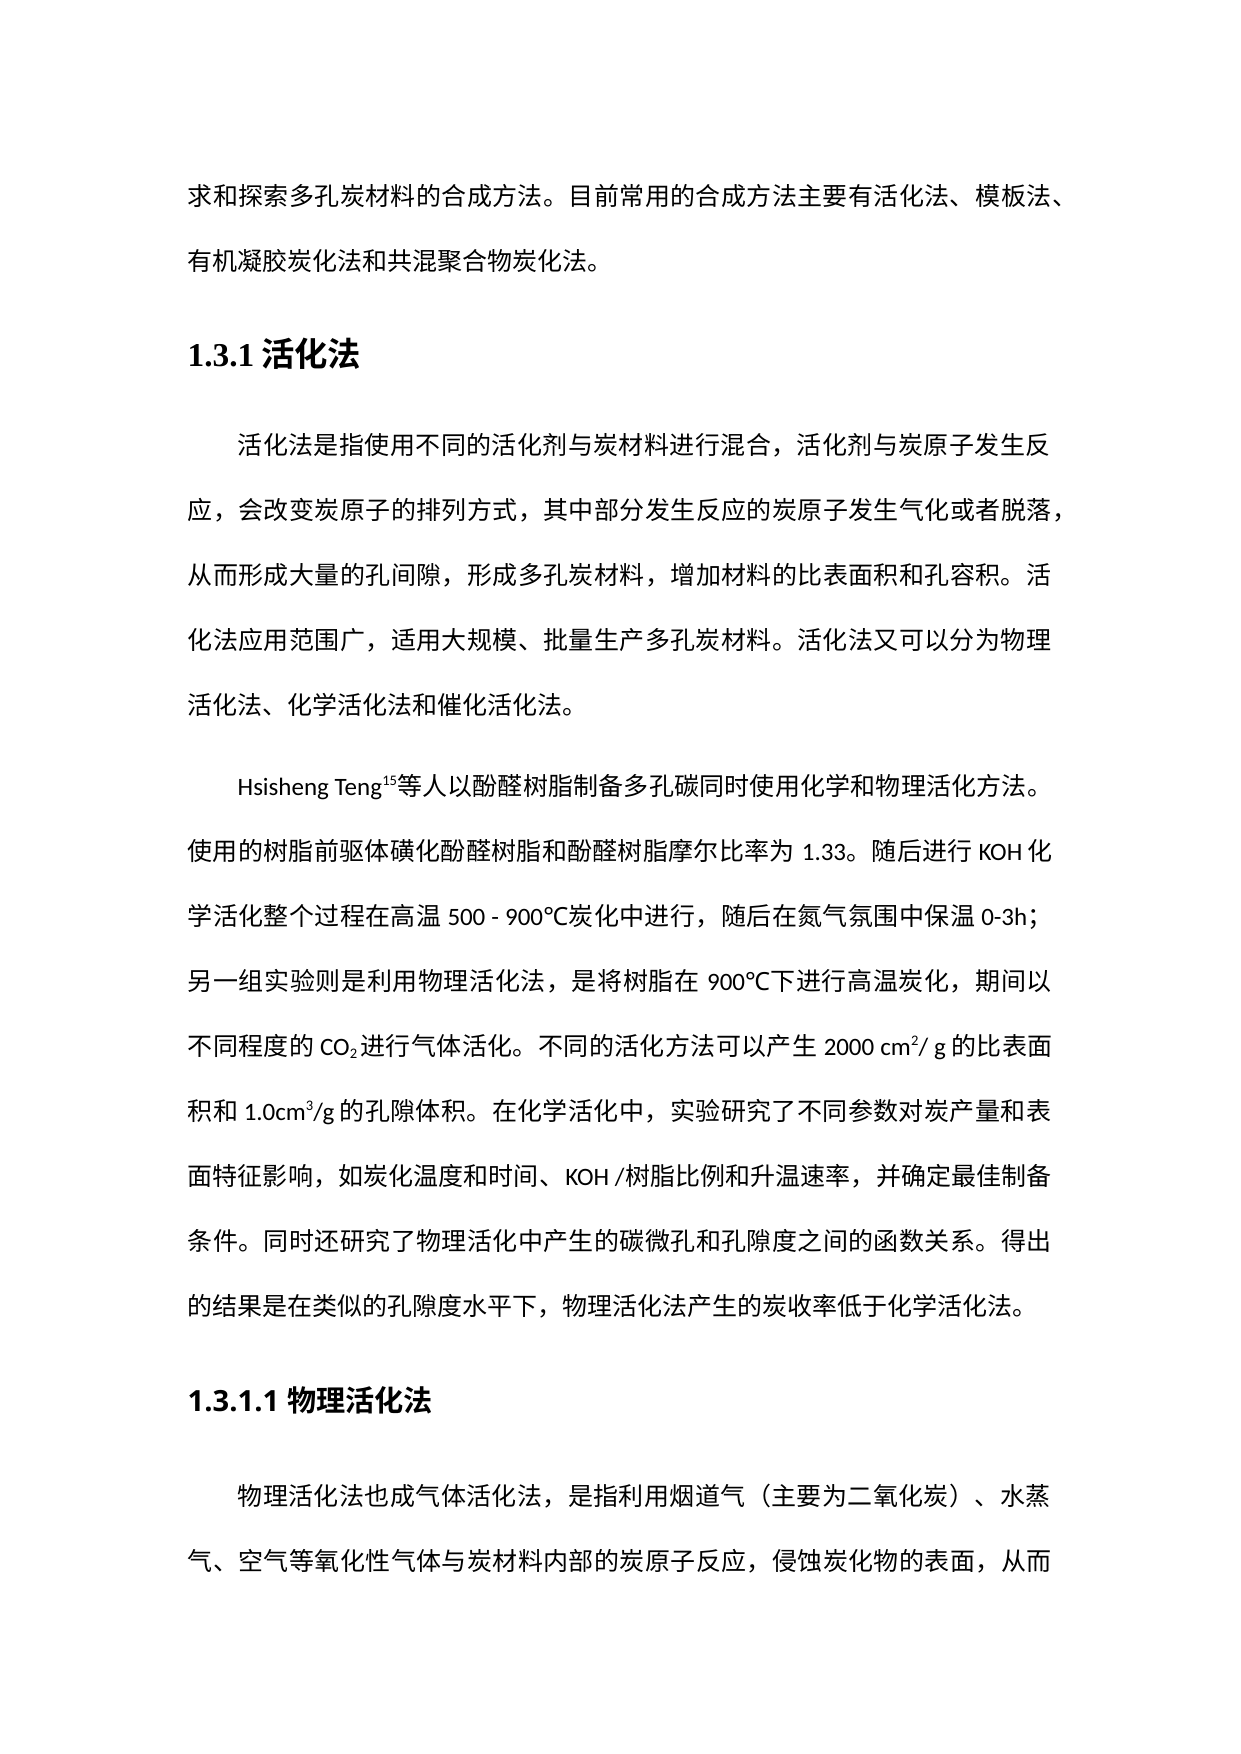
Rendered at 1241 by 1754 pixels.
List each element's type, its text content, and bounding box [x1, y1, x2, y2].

text Hsisheng Teng15等人以酚醛树脂制备多孔碳同时使用化学和物理活化方法。使用的树脂前驱体磺化酚醛树脂和酚醛树脂摩尔比率为1.33。随后进行KOH化学活化整个过程在高温500 - 900℃炭化中进行，随后在氮气氛围中保温0-3h；另一组实验则是利用物理活化法，是将树脂在900℃下进行高温炭化，期间以不同程度的CO2进行气体活化。不同的活化方法可以产生2000 cm2/ g的比表面积和1.0cm3/g的孔隙体积。在化学活化中，实验研究了不同参数对炭产量和表面特征影响，如炭化温度和时间、KOH /树脂比例和升温速率，并确定最佳制备条件。同时还研究了物理活化中产生的碳微孔和孔隙度之间的函数关系。得出的结果是在类似的孔隙度水平下，物理活化法产生的炭收率低于化学活化法。 [187, 752, 1053, 1337]
subtitle 1.3.1.1 物理活化法 [187, 1367, 1053, 1432]
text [187, 1462, 1053, 1592]
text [187, 162, 1053, 292]
text 活化法是指使用不同的活化剂与炭材料进行混合，活化剂与炭原子发生反应，会改变炭原子的排列方式，其中部分发生反应的炭原子发生气化或者脱落，从而形成大量的孔间隙，形成多孔炭材料，增加材料的比表面积和孔容积。活化法应用范围广，适用大规模、批量生产多孔炭材料。活化法又可以分为物理活化法、化学活化法和催化活化法。 [187, 411, 1053, 736]
subtitle 1.3.1活化法 [187, 319, 1053, 384]
